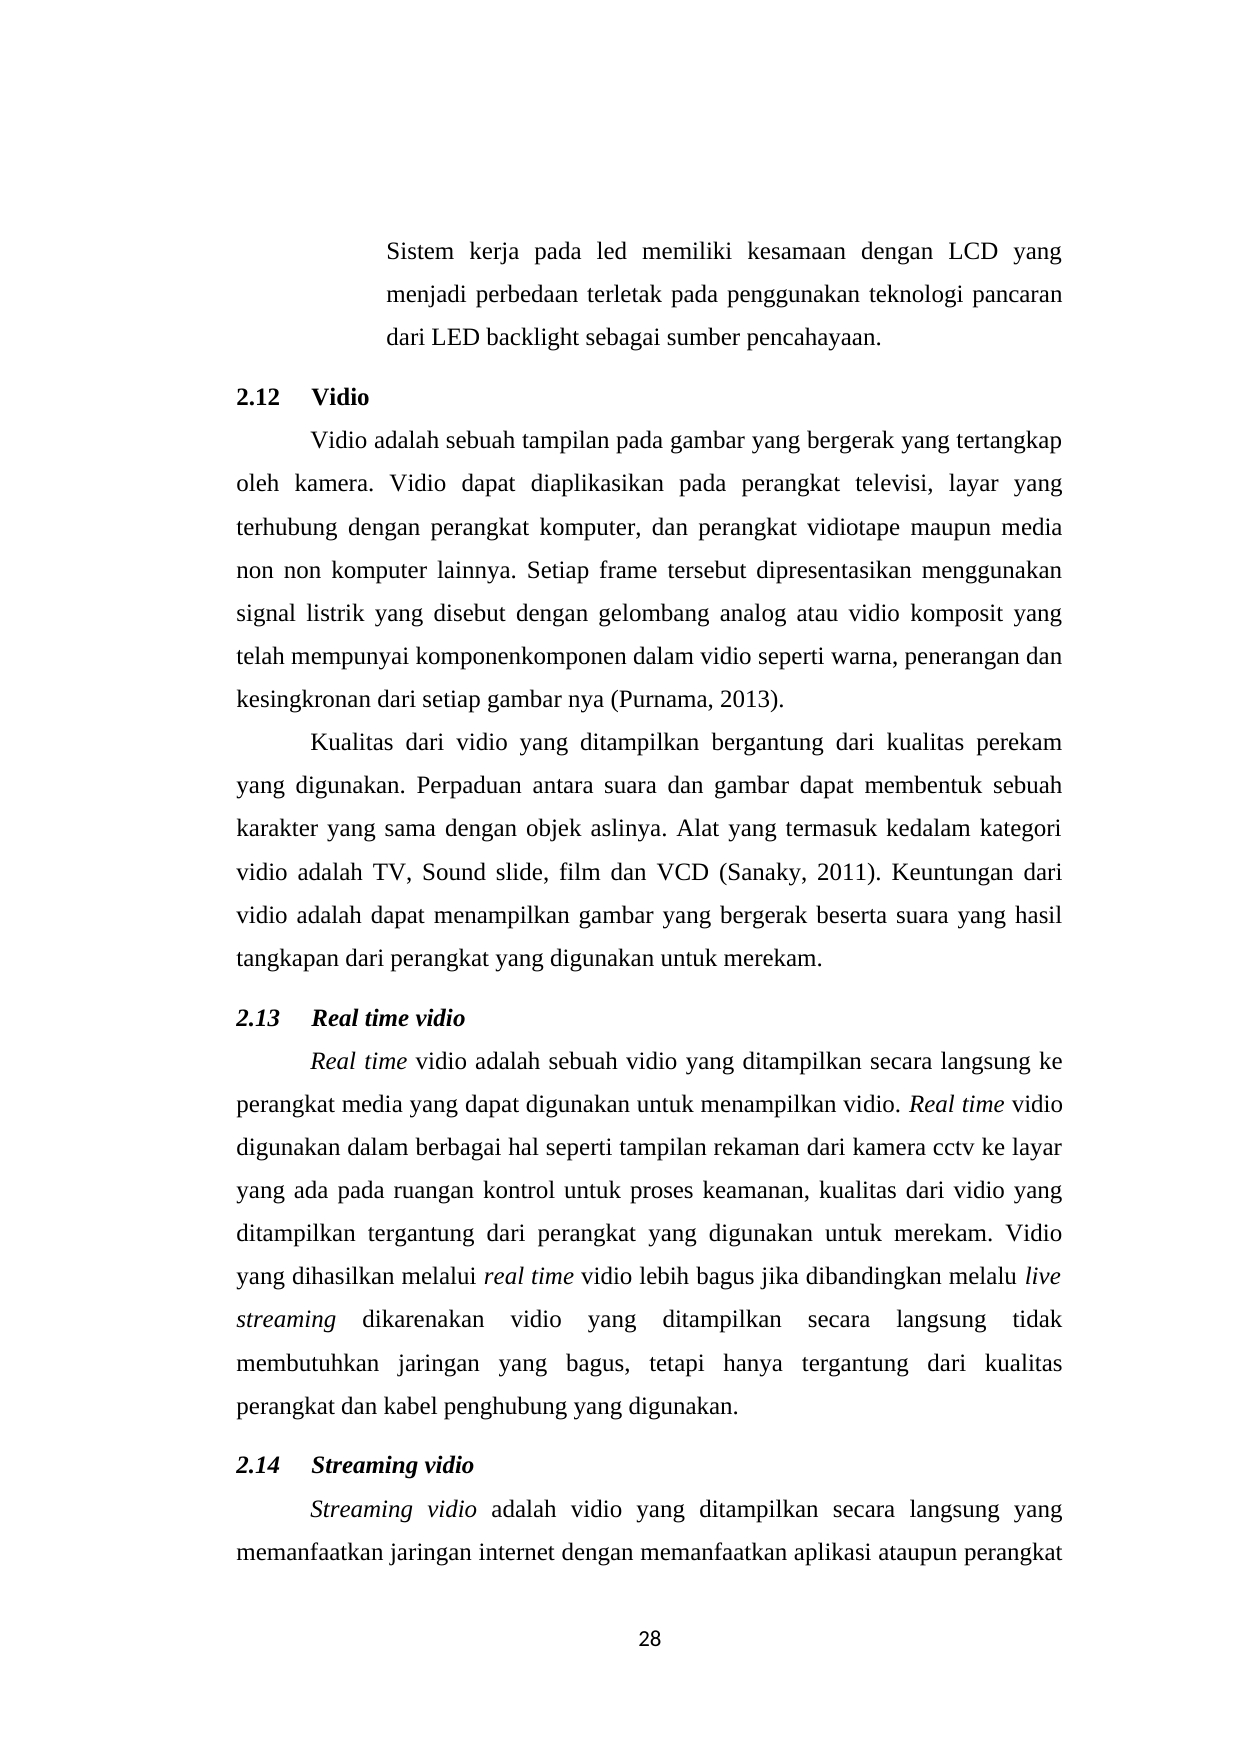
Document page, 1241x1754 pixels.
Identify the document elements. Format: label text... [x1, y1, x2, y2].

list Real time vidio adalah sebuah vidio yang ditampilkan secara langsung ke perangkat media yang dapat digunakan untuk menampilkan vidio. Real time vidio digunakan dalam berbagai hal seperti tampilan rekaman dari kamera cctv ke layar yang ada pada ruangan kontrol untuk proses keamanan, kualitas dari vidio yang ditampilkan tergantung dari perangkat yang digunakan untuk merekam. Vidio yang dihasilkan melalui real time vidio lebih bagus jika dibandingkan melalu live streaming dikarenakan vidio yang ditampilkan secara langsung tidak membutuhkan jaringan yang bagus, tetapi hanya tergantung dari kualitas perangkat dan kabel penghubung yang digunakan. [236, 1046, 1063, 1419]
list Sistem kerja pada led memiliki kesamaan dengan LCD yang menjadi perbedaan terletak pada penggunakan teknologi pancaran dari LED backlight sebagai sumber pencahayaan. [386, 236, 1063, 351]
subtitle Streaming vidio [236, 1451, 1063, 1479]
subtitle Vidio [236, 382, 1063, 411]
list Kualitas dari vidio yang ditampilkan bergantung dari kualitas perekam yang digunakan. Perpaduan antara suara dan gambar dapat membentuk sebuah karakter yang sama dengan objek aslinya. Alat yang termasuk kedalam kategori vidio adalah TV, Sound slide, film dan VCD (Sanaky, 2011). Keuntungan dari vidio adalah dapat menampilkan gambar yang bergerak beserta suara yang hasil tangkapan dari perangkat yang digunakan untuk merekam. [236, 727, 1063, 972]
subtitle Real time vidio [236, 1003, 1063, 1031]
list Vidio adalah sebuah tampilan pada gambar yang bergerak yang tertangkap oleh kamera. Vidio dapat diaplikasikan pada perangkat televisi, layar yang terhubung dengan perangkat komputer, dan perangkat vidiotape maupun media non non komputer lainnya. Setiap frame tersebut dipresentasikan menggunakan signal listrik yang disebut dengan gelombang analog atau vidio komposit yang telah mempunyai komponenkomponen dalam vidio seperti warna, penerangan dan kesingkronan dari setiap gambar nya (Purnama, 2013). [236, 425, 1063, 713]
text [236, 1494, 1063, 1566]
